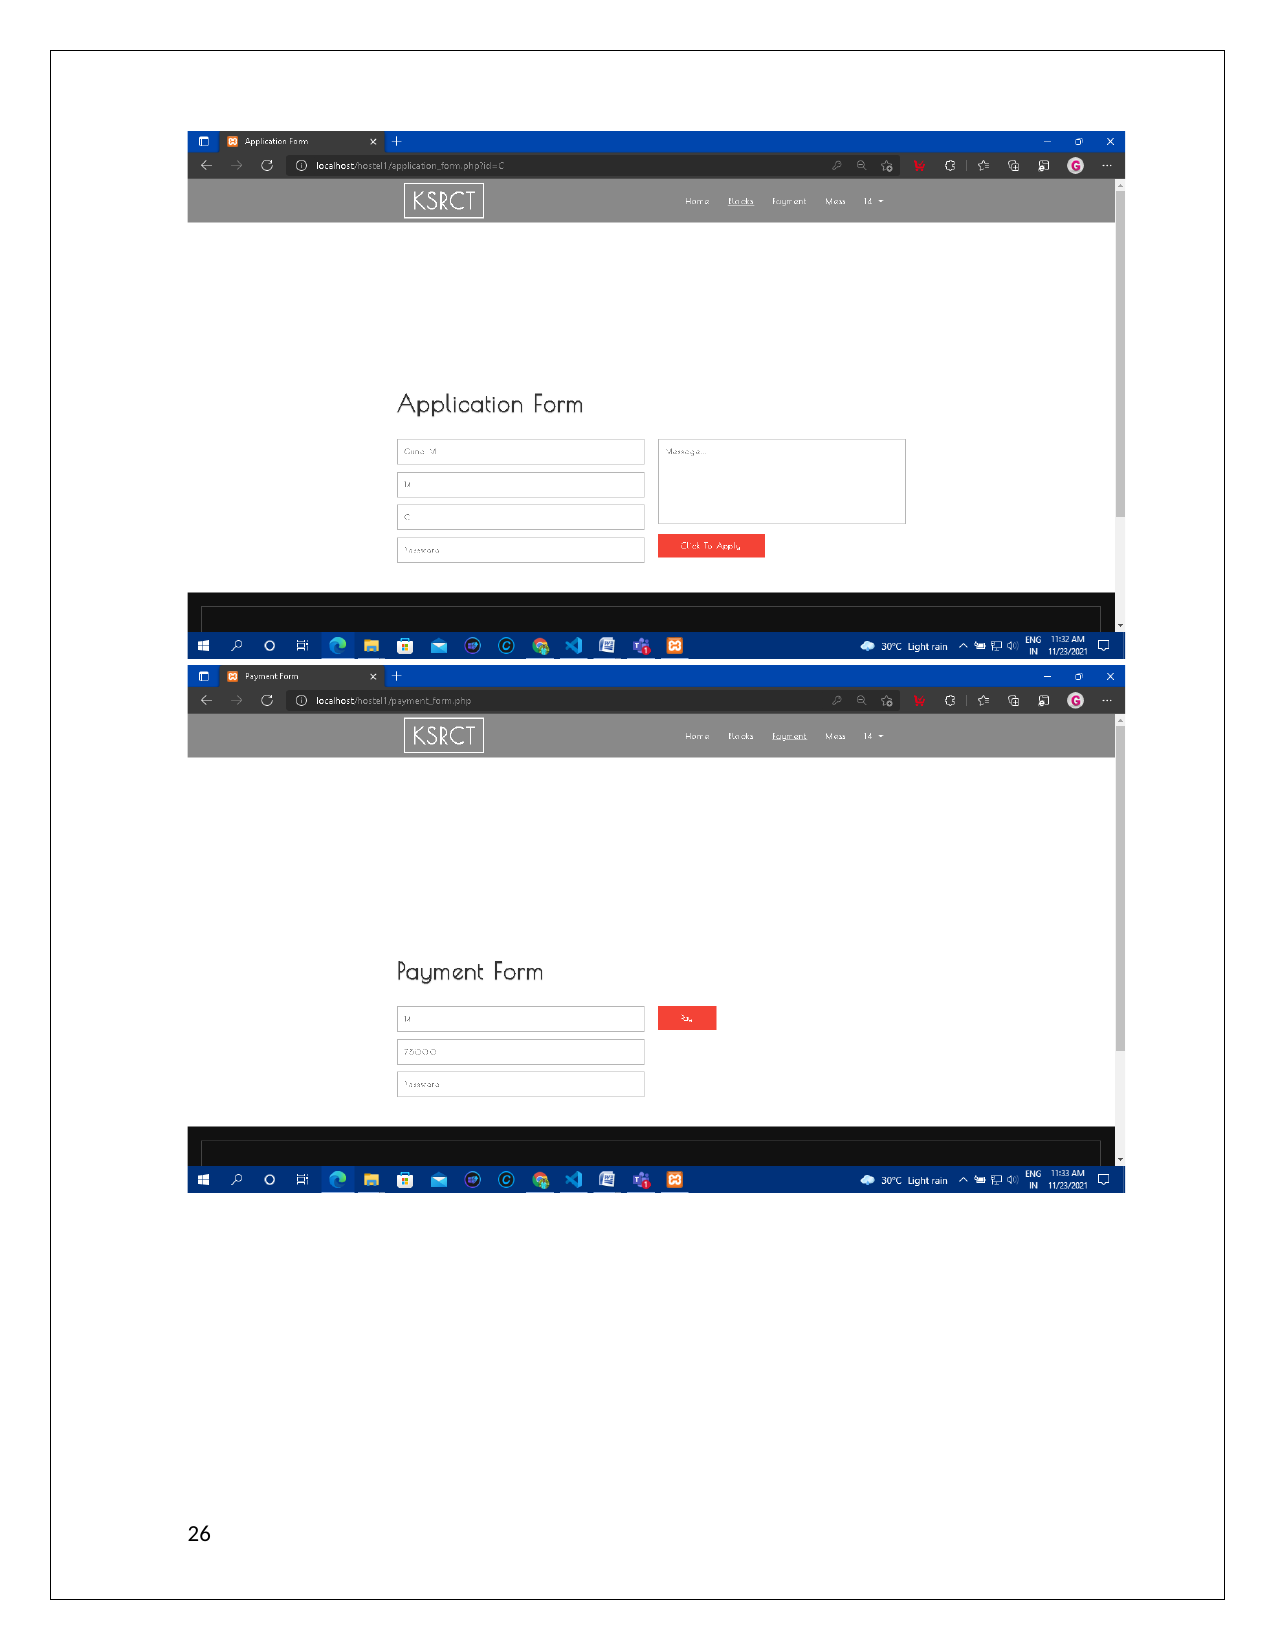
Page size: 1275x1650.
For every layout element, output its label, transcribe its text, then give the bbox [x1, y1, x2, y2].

picture [187, 131, 1125, 659]
picture [187, 665, 1125, 1193]
